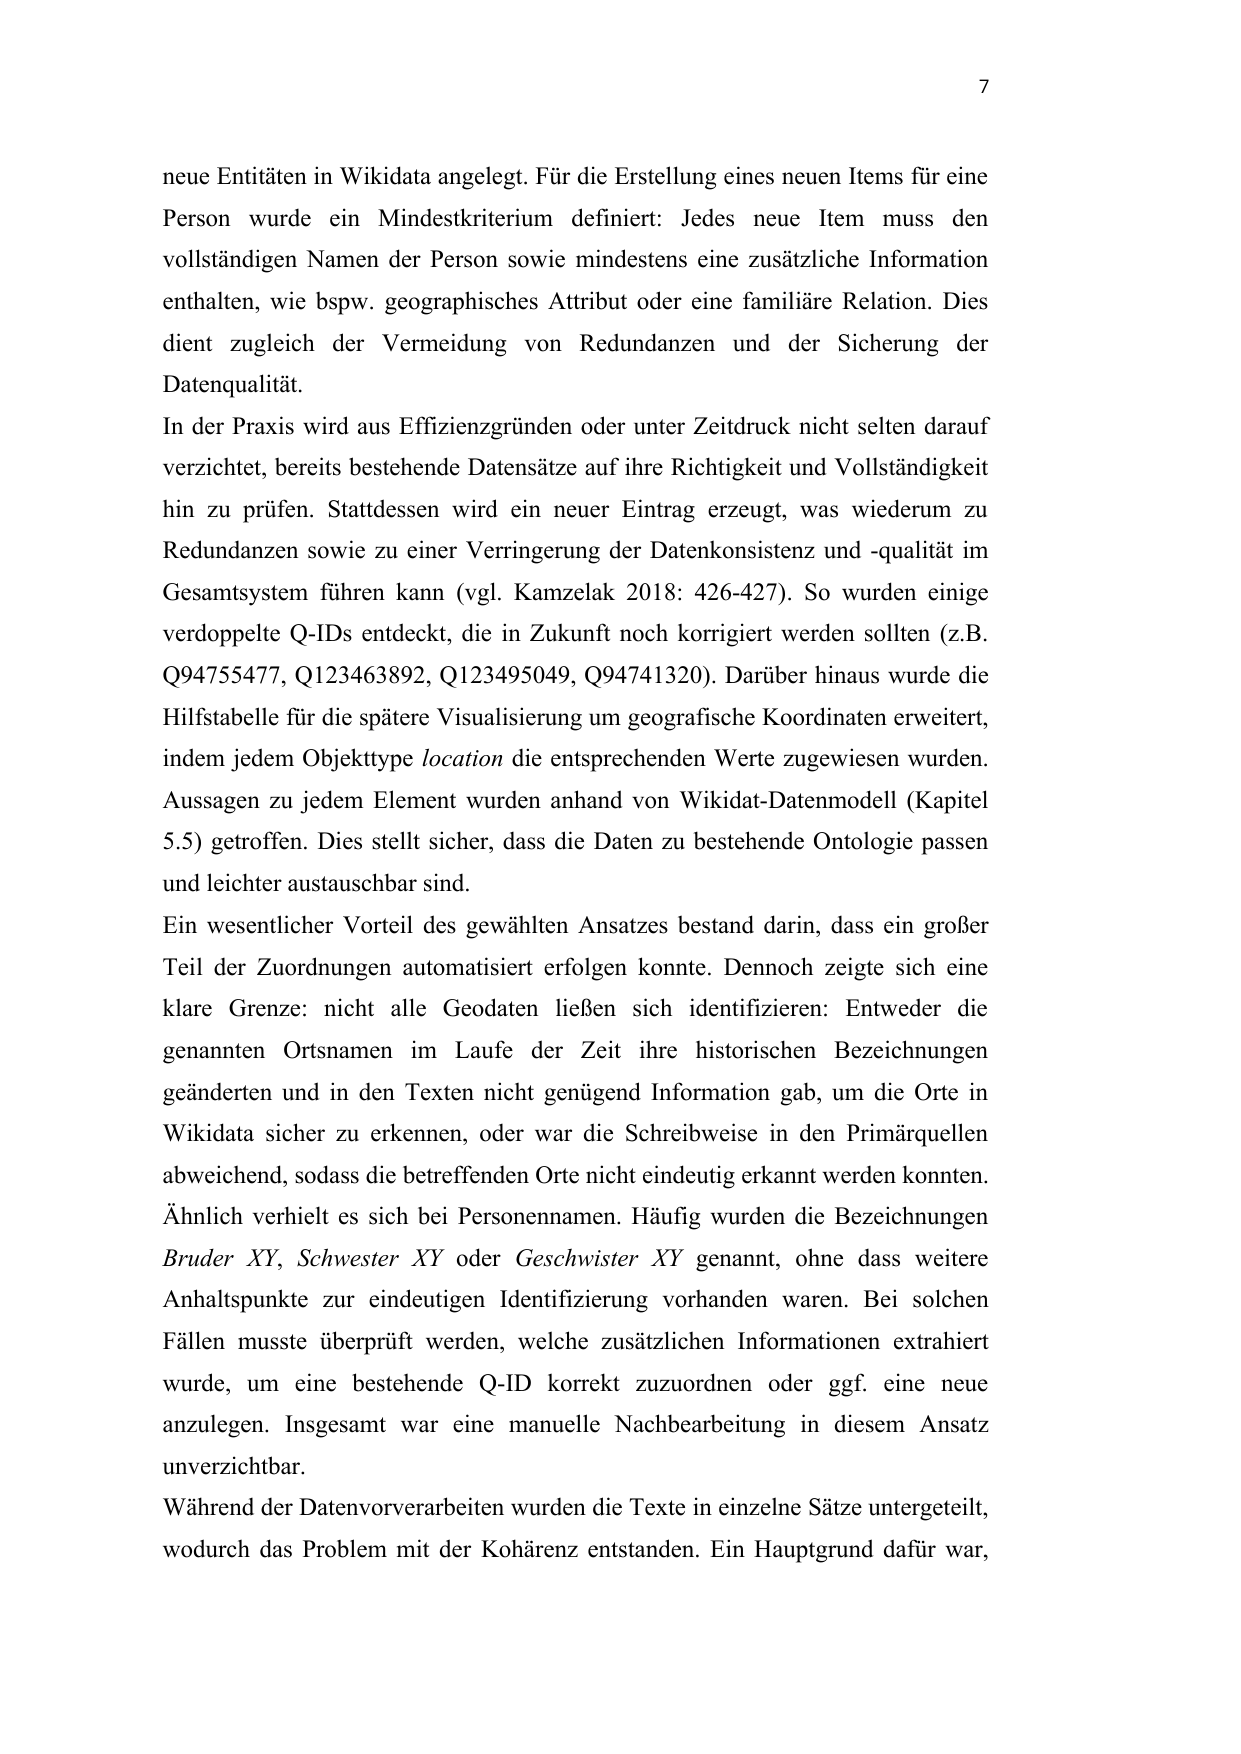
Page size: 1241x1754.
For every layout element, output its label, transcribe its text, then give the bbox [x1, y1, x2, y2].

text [162, 162, 989, 398]
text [162, 1493, 989, 1563]
text Ein wesentlicher Vorteil des gewählten Ansatzes bestand darin, dass ein großer Teil der Zuordnungen automatisiert erfolgen konnte. Dennoch zeigte sich eine klare Grenze: nicht alle Geodaten ließen sich identifizieren: Entweder die genannten Ortsnamen im Laufe der Zeit ihre historischen Bezeichnungen geänderten und in den Texten nicht genügend Information gab, um die Orte in Wikidata sicher zu erkennen, oder war die Schreibweise in den Primärquellen abweichend, sodass die betreffenden Orte nicht eindeutig erkannt werden konnten. Ähnlich verhielt es sich bei Personennamen. Häufig wurden die Bezeichnungen Bruder XY, Schwester XY oder Geschwister XY genannt, ohne dass weitere Anhaltspunkte zur eindeutigen Identifizierung vorhanden waren. Bei solchen Fällen musste überprüft werden, welche zusätzlichen Informationen extrahiert wurde, um eine bestehende Q-ID korrekt zuzuordnen oder ggf. eine neue anzulegen. Insgesamt war eine manuelle Nachbearbeitung in diesem Ansatz unverzichtbar. [162, 911, 989, 1479]
text In der Praxis wird aus Effizienzgründen oder unter Zeitdruck nicht selten darauf verzichtet, bereits bestehende Datensätze auf ihre Richtigkeit und Vollständigkeit hin zu prüfen. Stattdessen wird ein neuer Eintrag erzeugt, was wiederum zu Redundanzen sowie zu einer Verringerung der Datenkonsistenz und -qualität im Gesamtsystem führen kann (vgl. Kamzelak 2018: 426-427). So wurden einige verdoppelte Q-IDs entdeckt, die in Zukunft noch korrigiert werden sollten (z.B. Q94755477, Q123463892, [162, 412, 989, 897]
